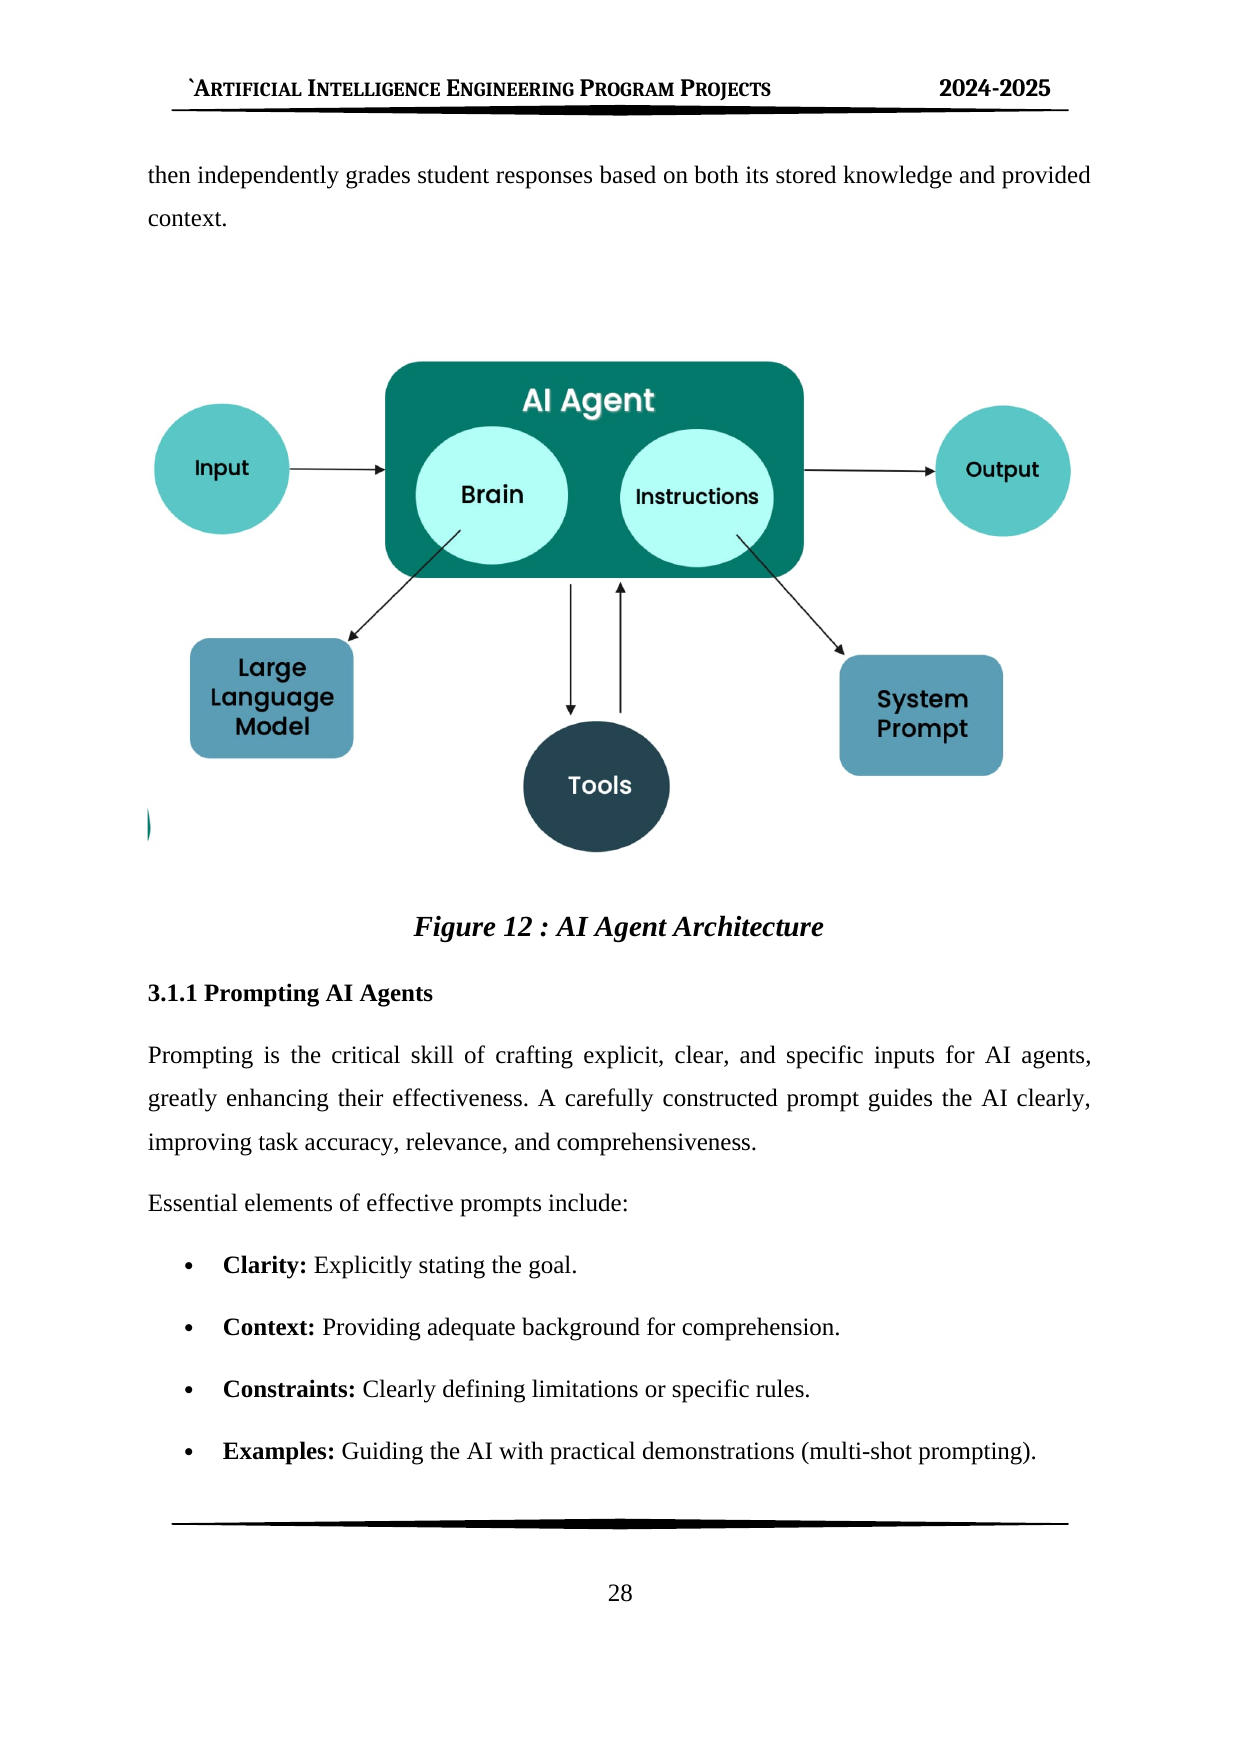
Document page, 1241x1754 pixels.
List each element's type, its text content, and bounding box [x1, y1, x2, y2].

list Context: Providing adequate background for comprehension. [185, 1312, 1092, 1341]
text Essential elements of effective prompts include: [148, 1188, 1092, 1217]
list Examples: Guiding the AI with practical demonstrations (multi-shot prompting). [185, 1436, 1092, 1465]
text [148, 160, 1092, 232]
text Figure 12 : AI Agent Architecture [148, 909, 1092, 943]
text 3.1.1 Prompting AI Agents [148, 978, 1092, 1007]
list Clarity: Explicitly stating the goal. [185, 1250, 1092, 1279]
picture [147, 327, 1093, 877]
text Prompting is the critical skill of crafting explicit, clear, and specific inputs for AI agents, greatly enhancing their effectiveness. A carefully constructed prompt guides the AI clearly, improving task accuracy, relevance, and comprehensiveness. [148, 1040, 1092, 1155]
list Constraints: Clearly defining limitations or specific rules. [185, 1374, 1092, 1403]
